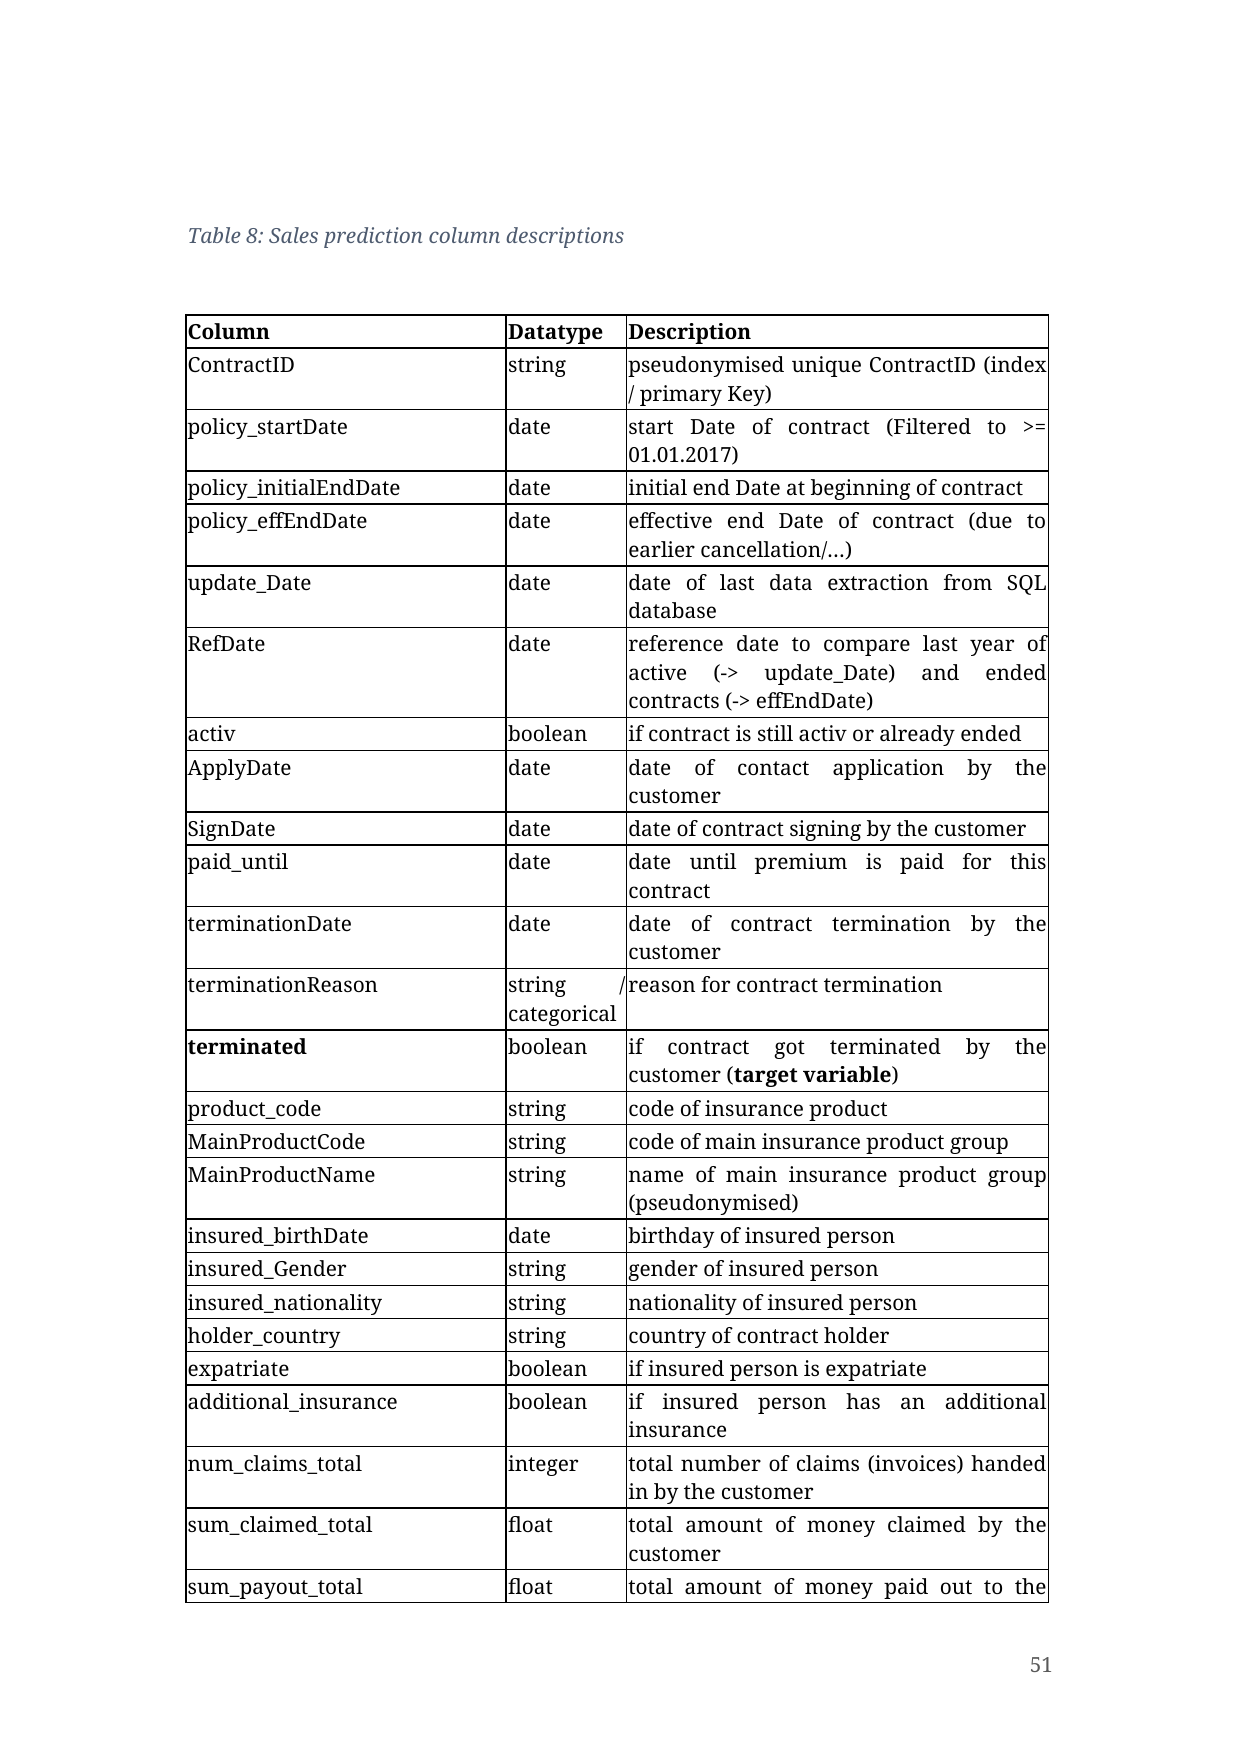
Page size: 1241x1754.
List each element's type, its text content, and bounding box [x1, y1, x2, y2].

table_cell boolean [507, 1386, 626, 1446]
table_cell date of contract signing by the customer [627, 813, 1048, 844]
table_cell num_claims_total [187, 1447, 505, 1507]
table_cell if contract is still activ or already ended [627, 718, 1048, 749]
table_cell insured_nationality [187, 1286, 505, 1318]
table_cell date [507, 907, 626, 967]
table_cell terminationDate [187, 907, 505, 967]
table_cell insured_Gender [187, 1253, 505, 1284]
table_cell expatriate [187, 1352, 505, 1384]
table_cell update_Date [187, 567, 505, 626]
table_cell ApplyDate [187, 751, 505, 811]
table_cell activ [187, 718, 505, 749]
table_cell additional_insurance [187, 1386, 505, 1446]
table_cell total amount of money claimed by the customer [627, 1509, 1048, 1569]
table_cell boolean [507, 1352, 626, 1384]
table_cell string [507, 1319, 626, 1351]
table_cell date [507, 1220, 626, 1251]
table_cell date [507, 751, 626, 811]
table_cell terminationReason [187, 969, 505, 1029]
table_cell date [507, 505, 626, 565]
table_cell product_code [187, 1092, 505, 1124]
table_cell gender of insured person [627, 1253, 1048, 1284]
table_cell date of contract termination by the customer [627, 907, 1048, 967]
table_cell date [507, 846, 626, 906]
table_cell terminated [187, 1031, 505, 1091]
table_cell code of main insurance product group [627, 1125, 1048, 1157]
table_cell date [507, 567, 626, 626]
table_cell date [507, 410, 626, 470]
table_cell RefDate [187, 628, 505, 716]
table_cell string [507, 1158, 626, 1218]
table_cell sum_claimed_total [187, 1509, 505, 1569]
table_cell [627, 1570, 1048, 1602]
table_header Column [187, 316, 505, 347]
table_cell string [507, 1253, 626, 1284]
table_cell nationality of insured person [627, 1286, 1048, 1318]
table_cell policy_initialEndDate [187, 472, 505, 503]
table_cell pseudonymised unique ContractID (index / primary Key) [627, 349, 1048, 409]
table_header Datatype [507, 316, 626, 347]
table_header Description [627, 316, 1048, 347]
table_cell holder_country [187, 1319, 505, 1351]
table_cell reason for contract termination [627, 969, 1048, 1029]
table_cell date [507, 472, 626, 503]
table_cell string [507, 349, 626, 409]
table_cell date [507, 813, 626, 844]
table_cell string [507, 1125, 626, 1157]
table_cell total number of claims (invoices) handed in by the customer [627, 1447, 1048, 1507]
table_cell insured_birthDate [187, 1220, 505, 1251]
table_cell float [507, 1509, 626, 1569]
text Table 8: Sales prediction column descriptions [187, 221, 1053, 249]
table_cell date of last data extraction from SQL database [627, 567, 1048, 626]
table_cell string [507, 1092, 626, 1124]
table_cell date until premium is paid for this contract [627, 846, 1048, 906]
table_cell date of contact application by the customer [627, 751, 1048, 811]
table_cell country of contract holder [627, 1319, 1048, 1351]
table_cell code of insurance product [627, 1092, 1048, 1124]
table_cell SignDate [187, 813, 505, 844]
table_cell policy_effEndDate [187, 505, 505, 565]
table_cell boolean [507, 718, 626, 749]
table_cell effective end Date of contract (due to earlier cancellation/…) [627, 505, 1048, 565]
table_cell start Date of contract (Filtered to >= 01.01.2017) [627, 410, 1048, 470]
table_cell ContractID [187, 349, 505, 409]
table_cell if contract got terminated by the customer (target variable) [627, 1031, 1048, 1091]
table_cell if insured person has an additional insurance [627, 1386, 1048, 1446]
table_cell string / categorical [507, 969, 626, 1029]
table_cell boolean [507, 1031, 626, 1091]
table_cell reference date to compare last year of active (-> update_Date) and ended contracts (-> effEndDate) [627, 628, 1048, 716]
table_cell float [507, 1570, 626, 1602]
table_cell name of main insurance product group (pseudonymised) [627, 1158, 1048, 1218]
table_cell policy_startDate [187, 410, 505, 470]
table_cell paid_until [187, 846, 505, 906]
table_cell if insured person is expatriate [627, 1352, 1048, 1384]
table_cell date [507, 628, 626, 716]
table_cell MainProductCode [187, 1125, 505, 1157]
table_cell initial end Date at beginning of contract [627, 472, 1048, 503]
table_cell birthday of insured person [627, 1220, 1048, 1251]
table_cell string [507, 1286, 626, 1318]
table_cell integer [507, 1447, 626, 1507]
table_cell MainProductName [187, 1158, 505, 1218]
table_cell sum_payout_total [187, 1570, 505, 1602]
